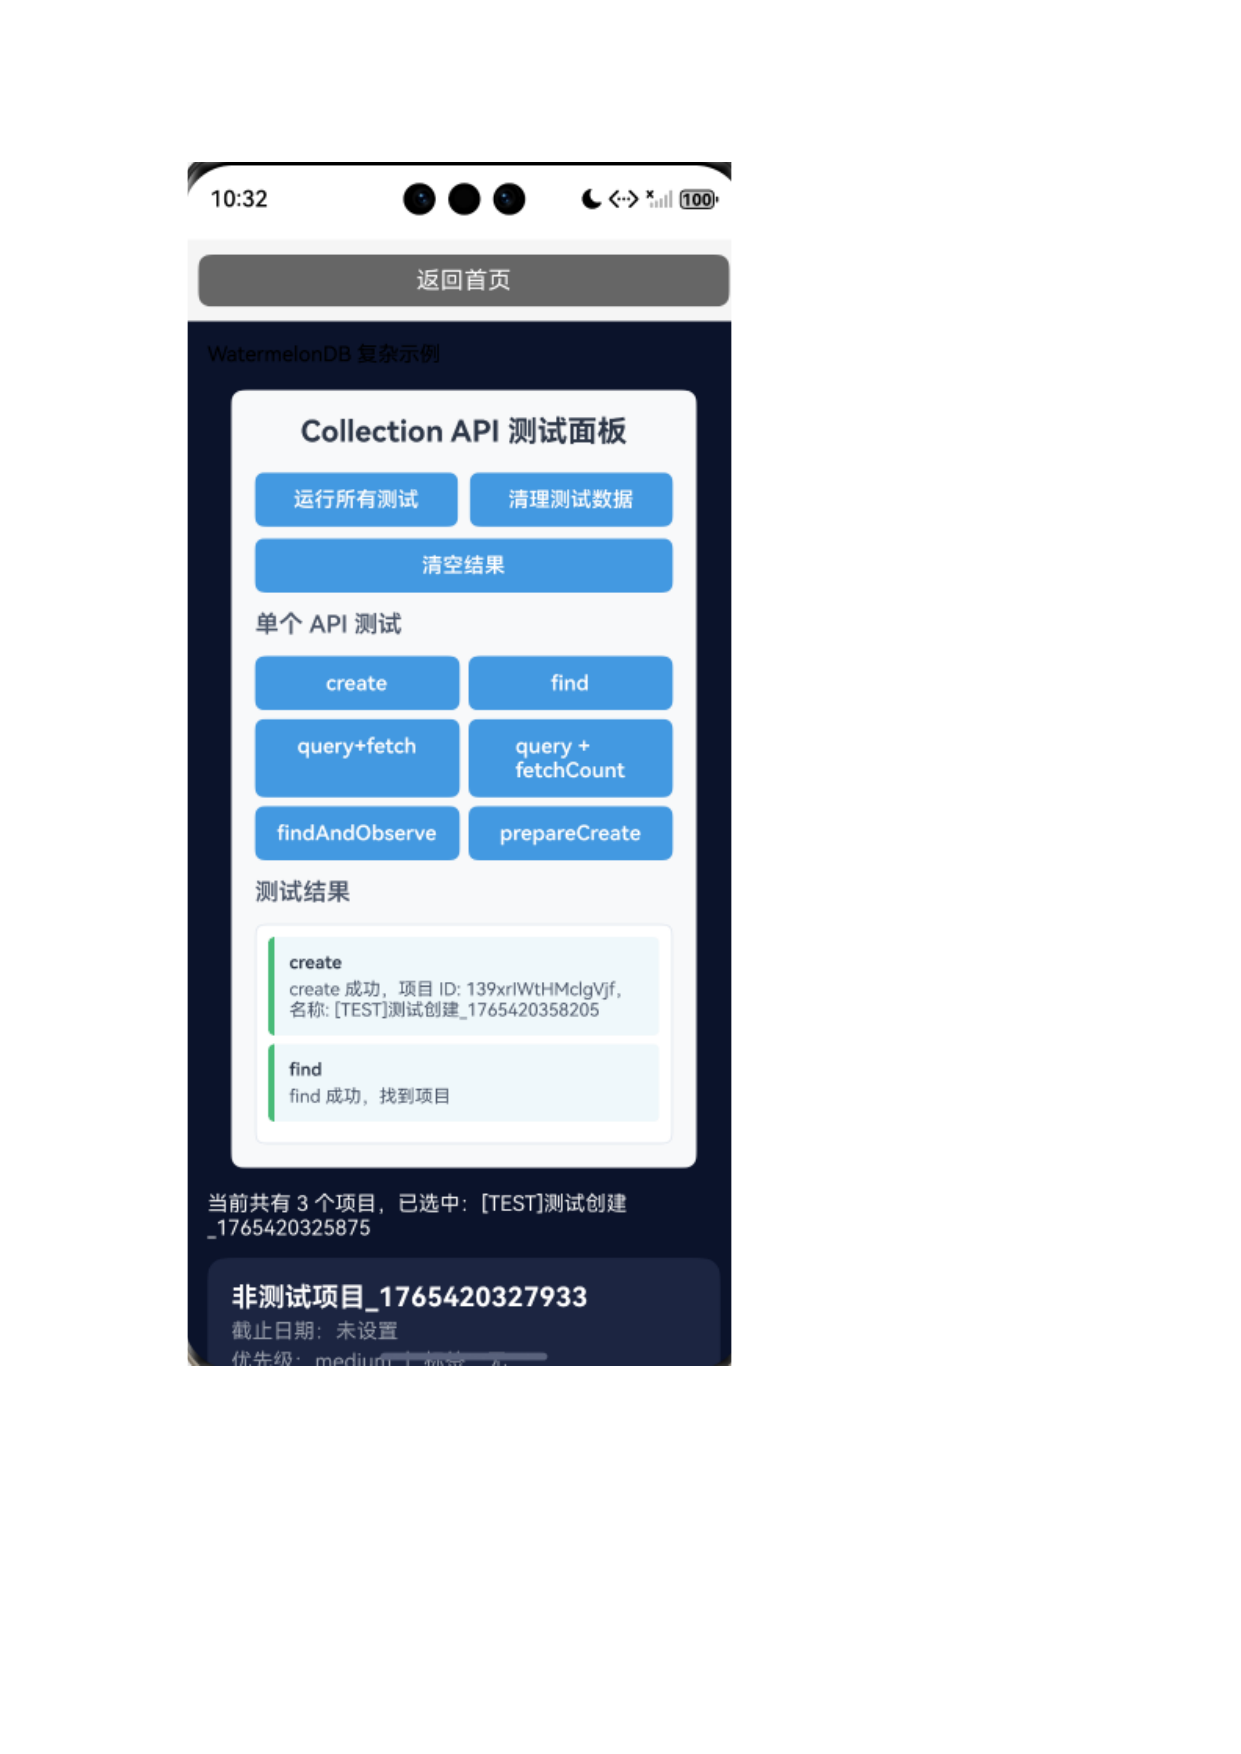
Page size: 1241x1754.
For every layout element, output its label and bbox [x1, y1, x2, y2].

picture [187, 162, 732, 1366]
